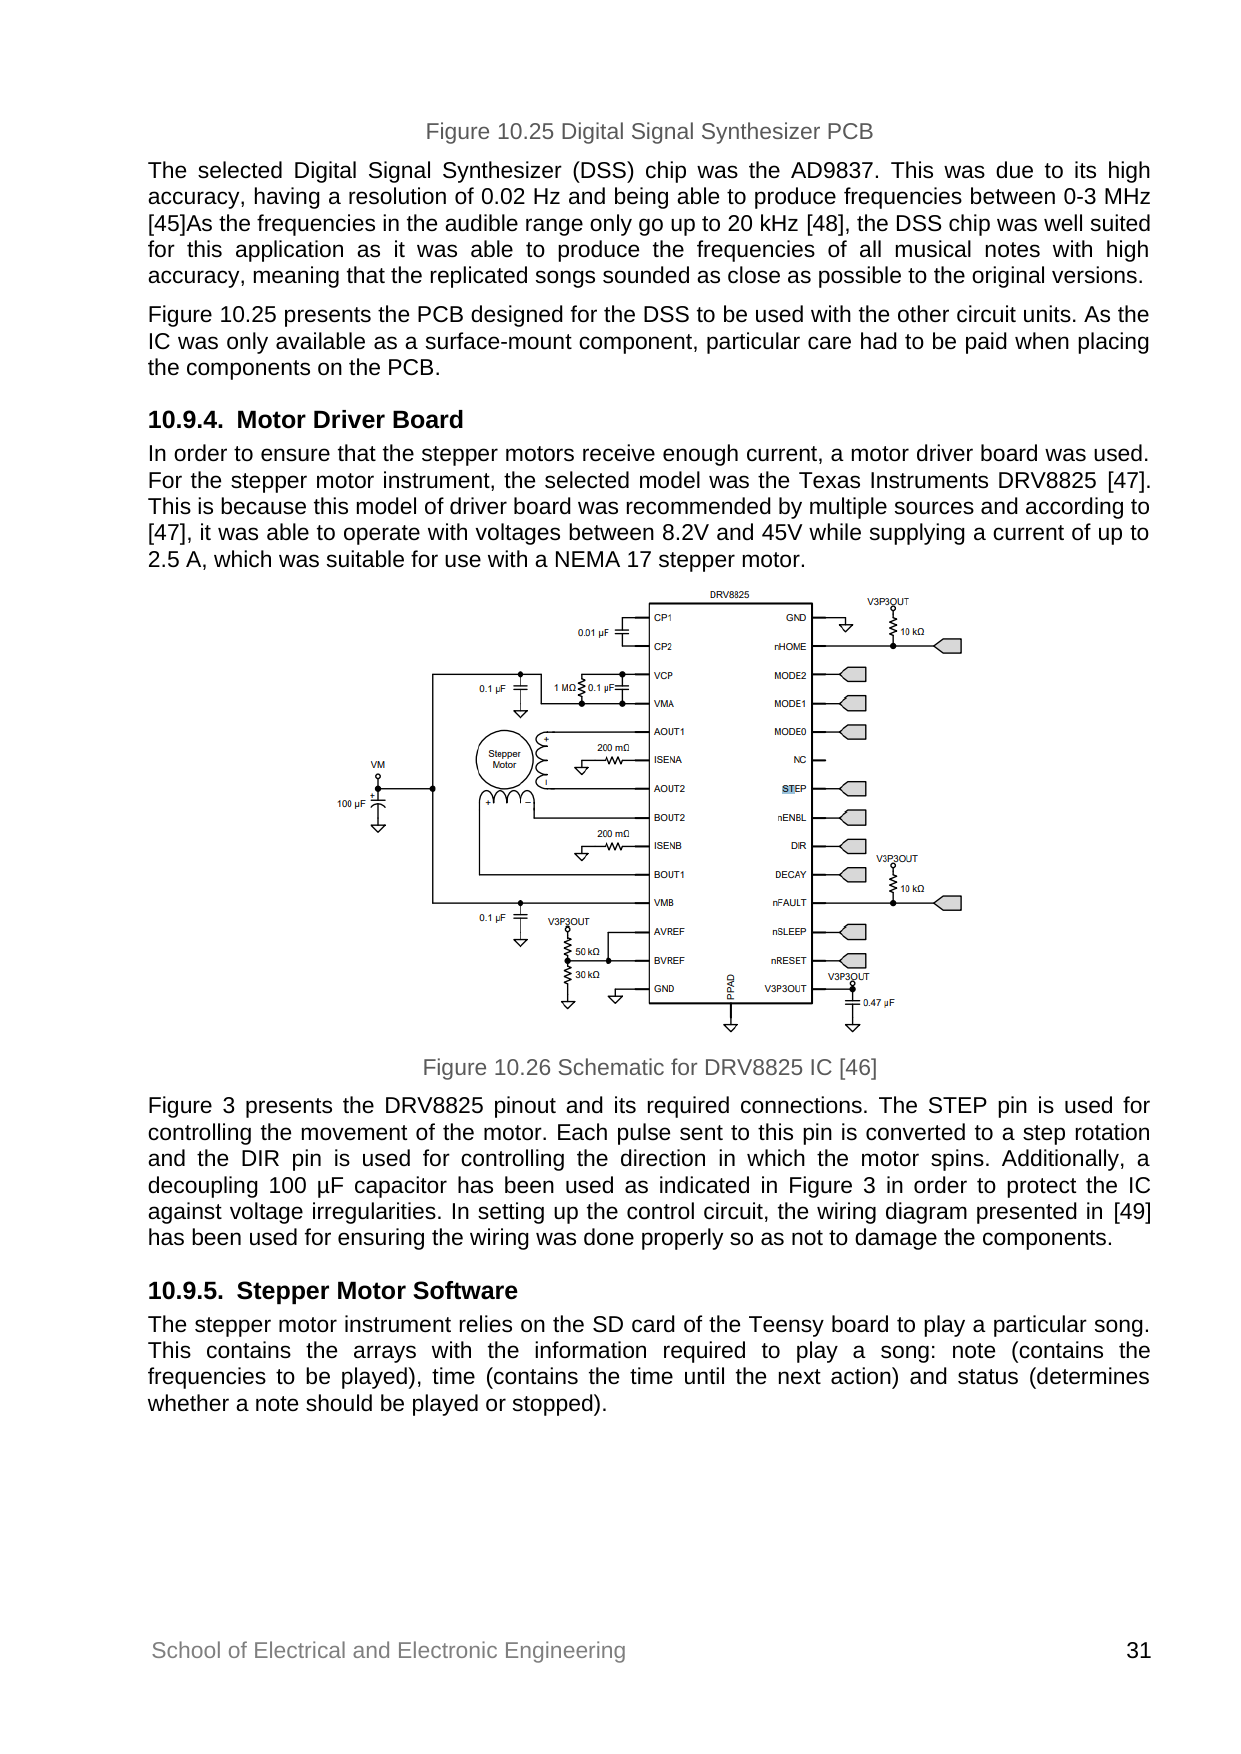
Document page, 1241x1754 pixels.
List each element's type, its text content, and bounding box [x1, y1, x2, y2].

subtitle Stepper Motor Software [148, 1276, 1152, 1304]
text The stepper motor instrument relies on the SD card of the Teensy board to play a particular song. This contains the arrays with the information required to play a song: note (contains the frequencies to be played), time (contains the time until the next action) and status (determines whether a note should be played or stopped). [148, 1311, 1152, 1416]
text In order to ensure that the stepper motors receive enough current, a motor driver board was used. For the stepper motor instrument, the selected model was the Texas Instruments DRV8825 . This is because this model of driver board was recommended by multiple sources and according to , it was able to operate with voltages between 8.2V and 45V while supplying a current of up to 2.5 A, which was suitable for use with a NEMA 17 stepper motor. [148, 440, 1152, 572]
picture [328, 584, 971, 1042]
text Figure 3 presents the DRV8825 pinout and its required connections. The STEP pin is used for controlling the movement of the motor. Each pulse sent to this pin is converted to a step rotation and the DIR pin is used for controlling the direction in which the motor spins. Additionally, a decoupling 100 µF capacitor has been used as indicated in Figure 3 in order to protect the IC against voltage irregularities. In setting up the control circuit, the wiring diagram presented in has been used for ensuring the wiring was done properly so as not to damage the components. [148, 1092, 1152, 1251]
text The selected Digital Signal Synthesizer (DSS) chip was the AD9837. This was due to its high accuracy, having a resolution of 0.02 Hz and being able to produce frequencies between 0-3 MHzAs the frequencies in the audible range only go up to 20 kHz , the DSS chip was well suited for this application as it was able to produce the frequencies of all musical notes with high accuracy, meaning that the replicated songs sounded as close as possible to the original versions. [148, 157, 1152, 289]
text Figure 10.14 Schematic for DRV8825 IC [148, 1054, 1152, 1080]
subtitle Motor Driver Board [148, 405, 1152, 434]
